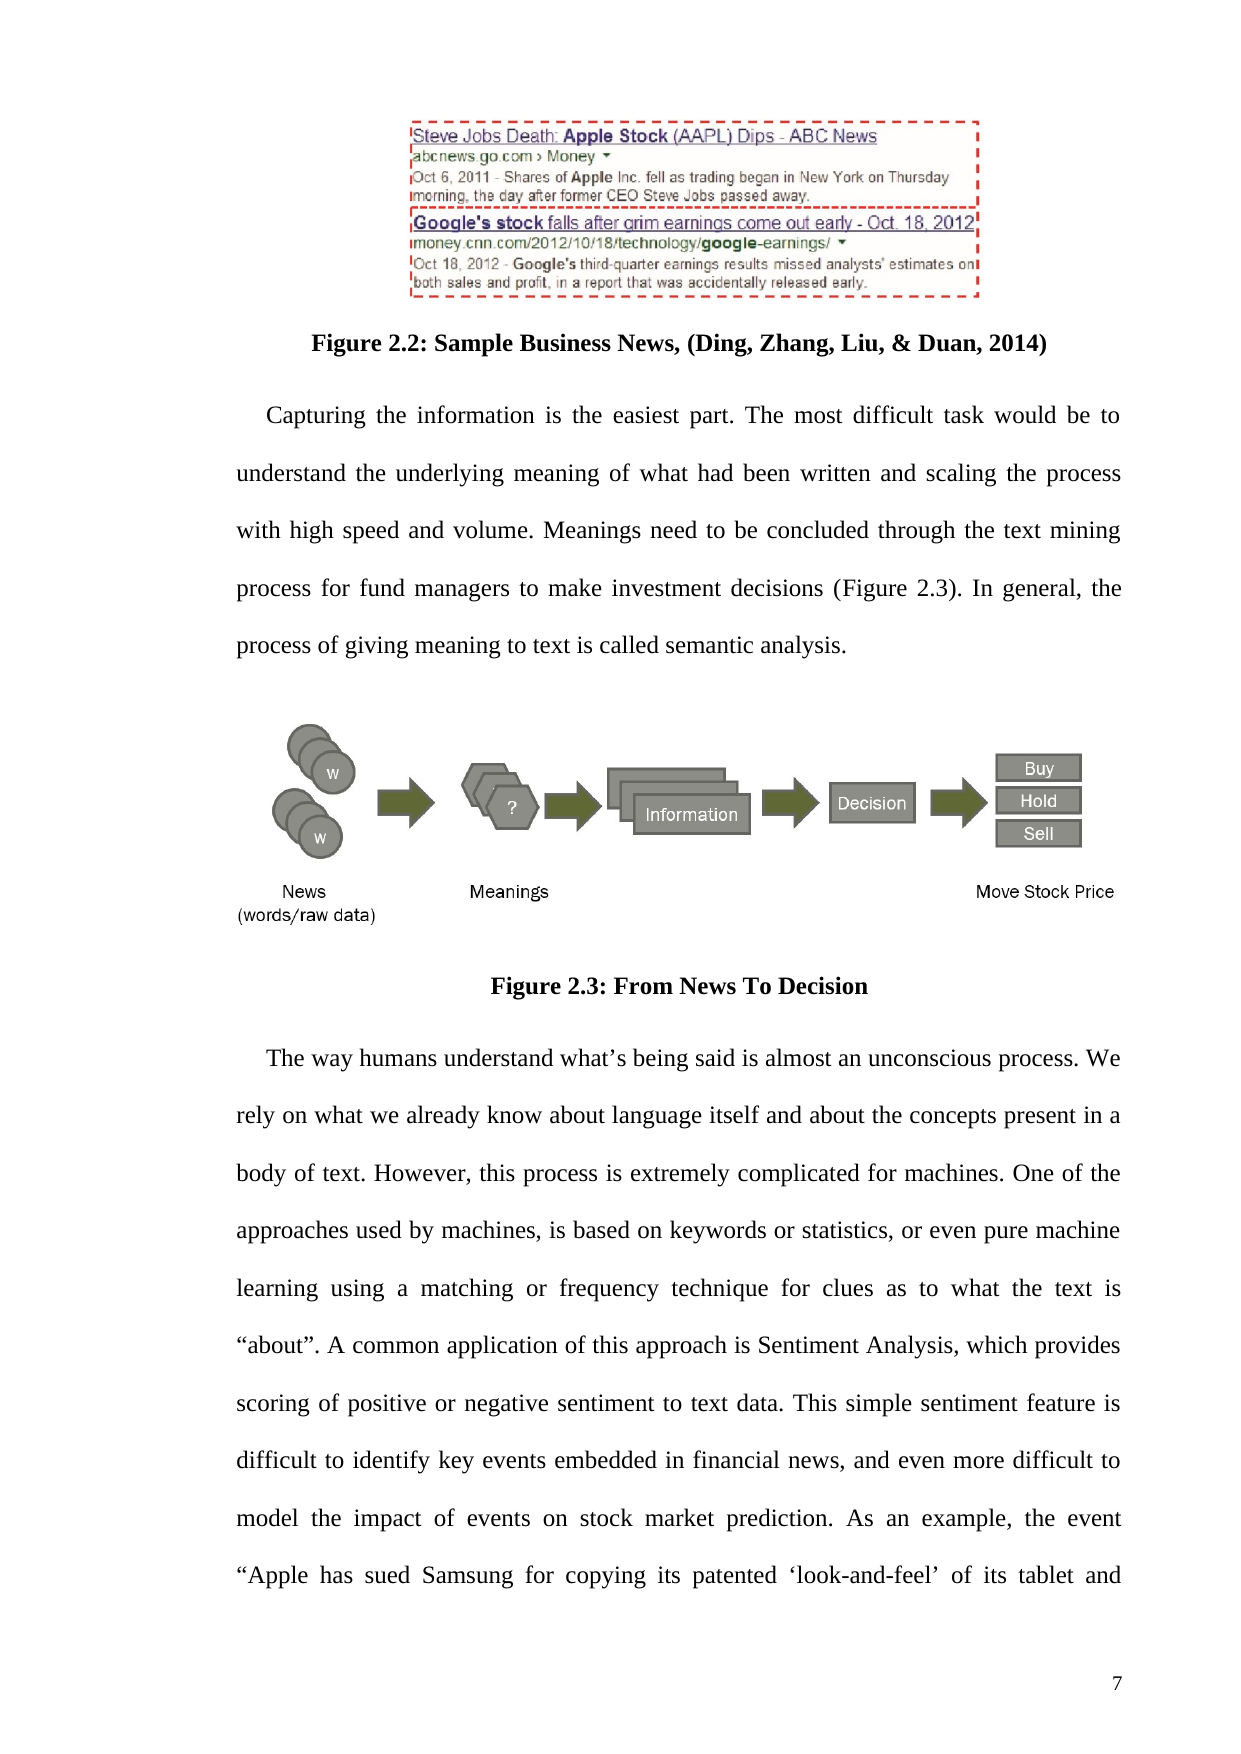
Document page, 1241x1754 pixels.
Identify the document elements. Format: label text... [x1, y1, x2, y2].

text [236, 1043, 1122, 1589]
picture [406, 118, 983, 300]
picture [236, 717, 1122, 928]
